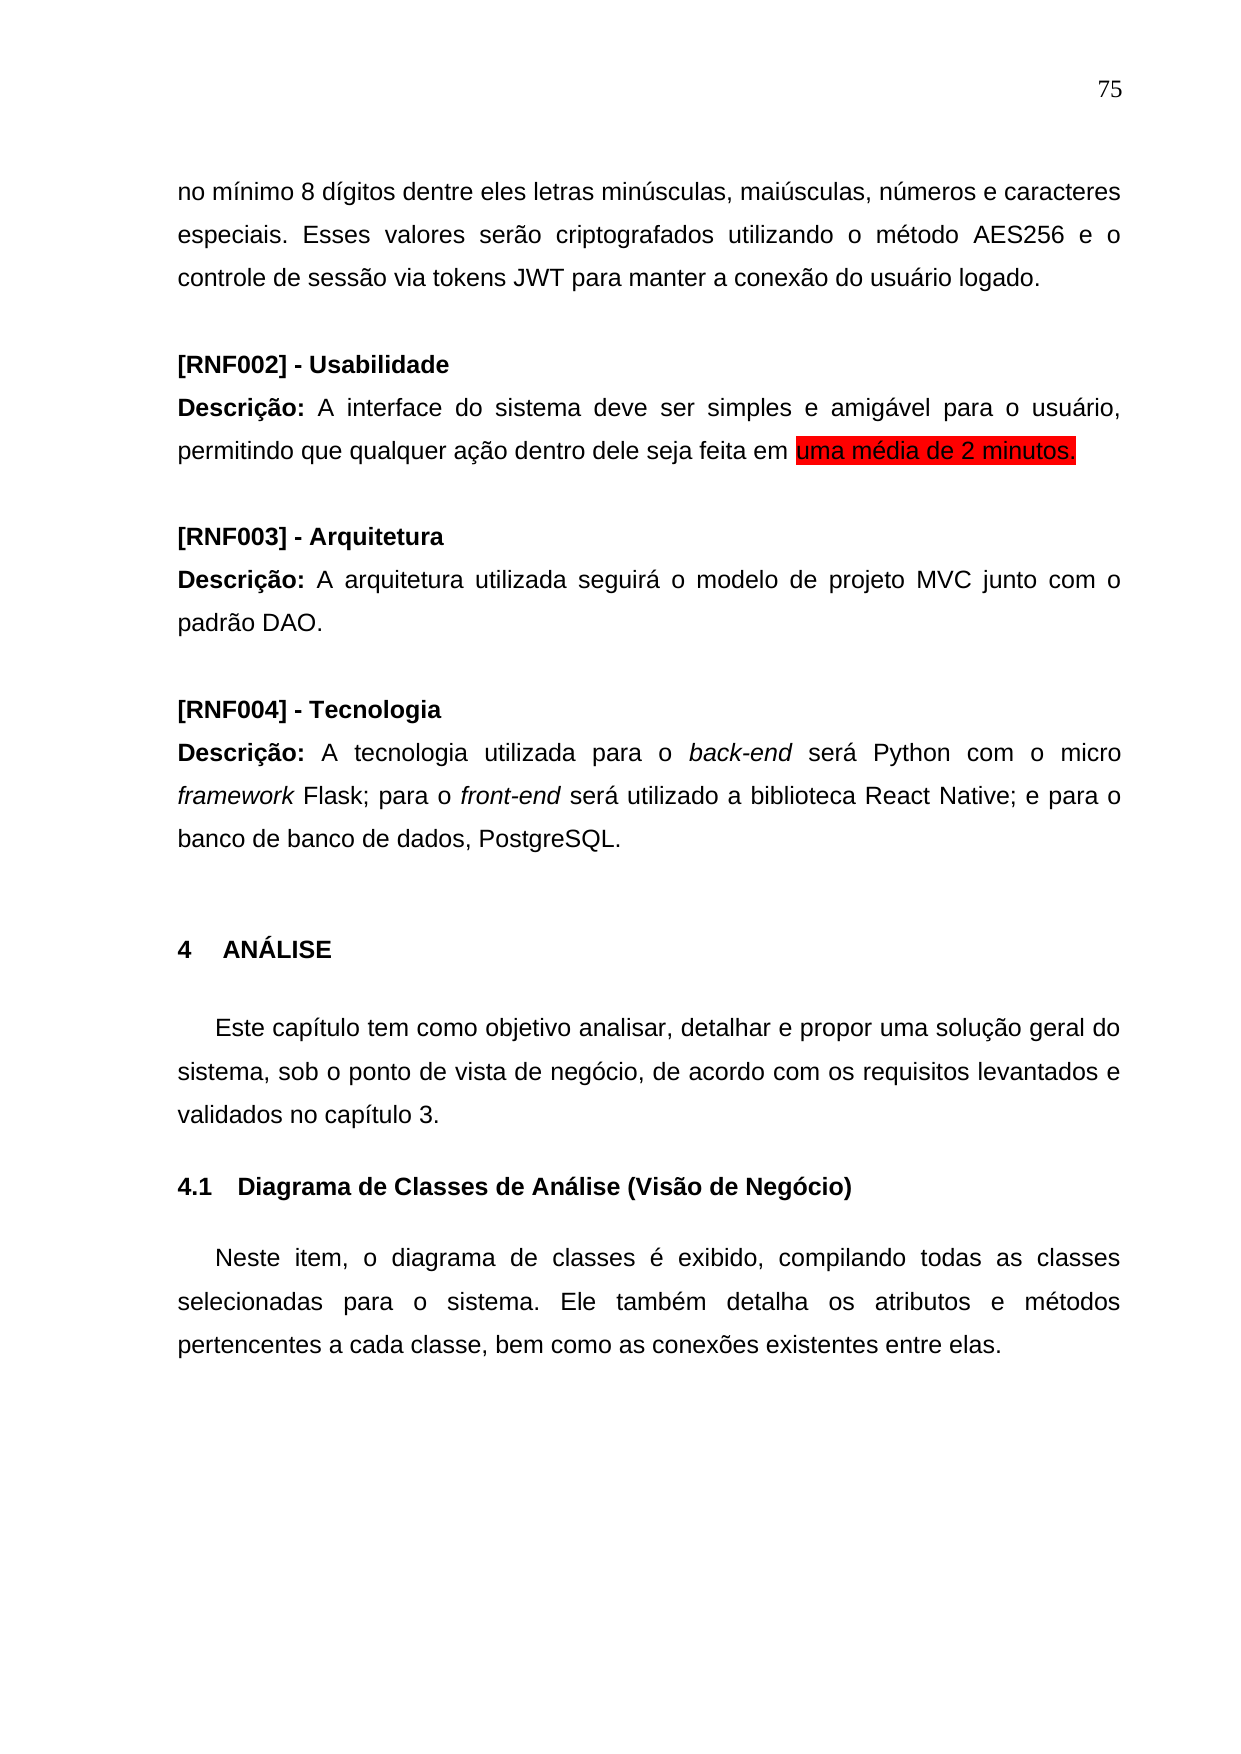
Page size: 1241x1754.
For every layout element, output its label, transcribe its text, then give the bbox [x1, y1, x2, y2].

subtitle ANÁLISE [177, 935, 1122, 964]
text [RNF002] - Usabilidade [177, 350, 1122, 378]
text Descrição: A arquitetura utilizada seguirá o modelo de projeto MVC junto com o padrão DAO. [177, 565, 1122, 637]
subtitle Diagrama de Classes de Análise (Visão de Negócio) [177, 1172, 1122, 1200]
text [177, 177, 1122, 292]
text Neste item, o diagrama de classes é exibido, compilando todas as classes selecionadas para o sistema. Ele também detalha os atributos e métodos pertencentes a cada classe, bem como as conexões existentes entre elas. [177, 1243, 1122, 1358]
text [RNF004] - Tecnologia [177, 695, 1122, 723]
text [RNF003] - Arquitetura [177, 522, 1122, 551]
text Descrição: A interface do sistema deve ser simples e amigável para o usuário, permitindo que qualquer ação dentro dele seja feita em uma média de 2 minutos. [177, 393, 1122, 465]
text Descrição: A tecnologia utilizada para o back-end será Python com o micro framework Flask; para o front-end será utilizado a biblioteca React Native; e para o banco de banco de dados, PostgreSQL. [177, 738, 1122, 853]
text Este capítulo tem como objetivo analisar, detalhar e propor uma solução geral do sistema, sob o ponto de vista de negócio, de acordo com os requisitos levantados e validados no capítulo 3. [177, 1013, 1122, 1128]
